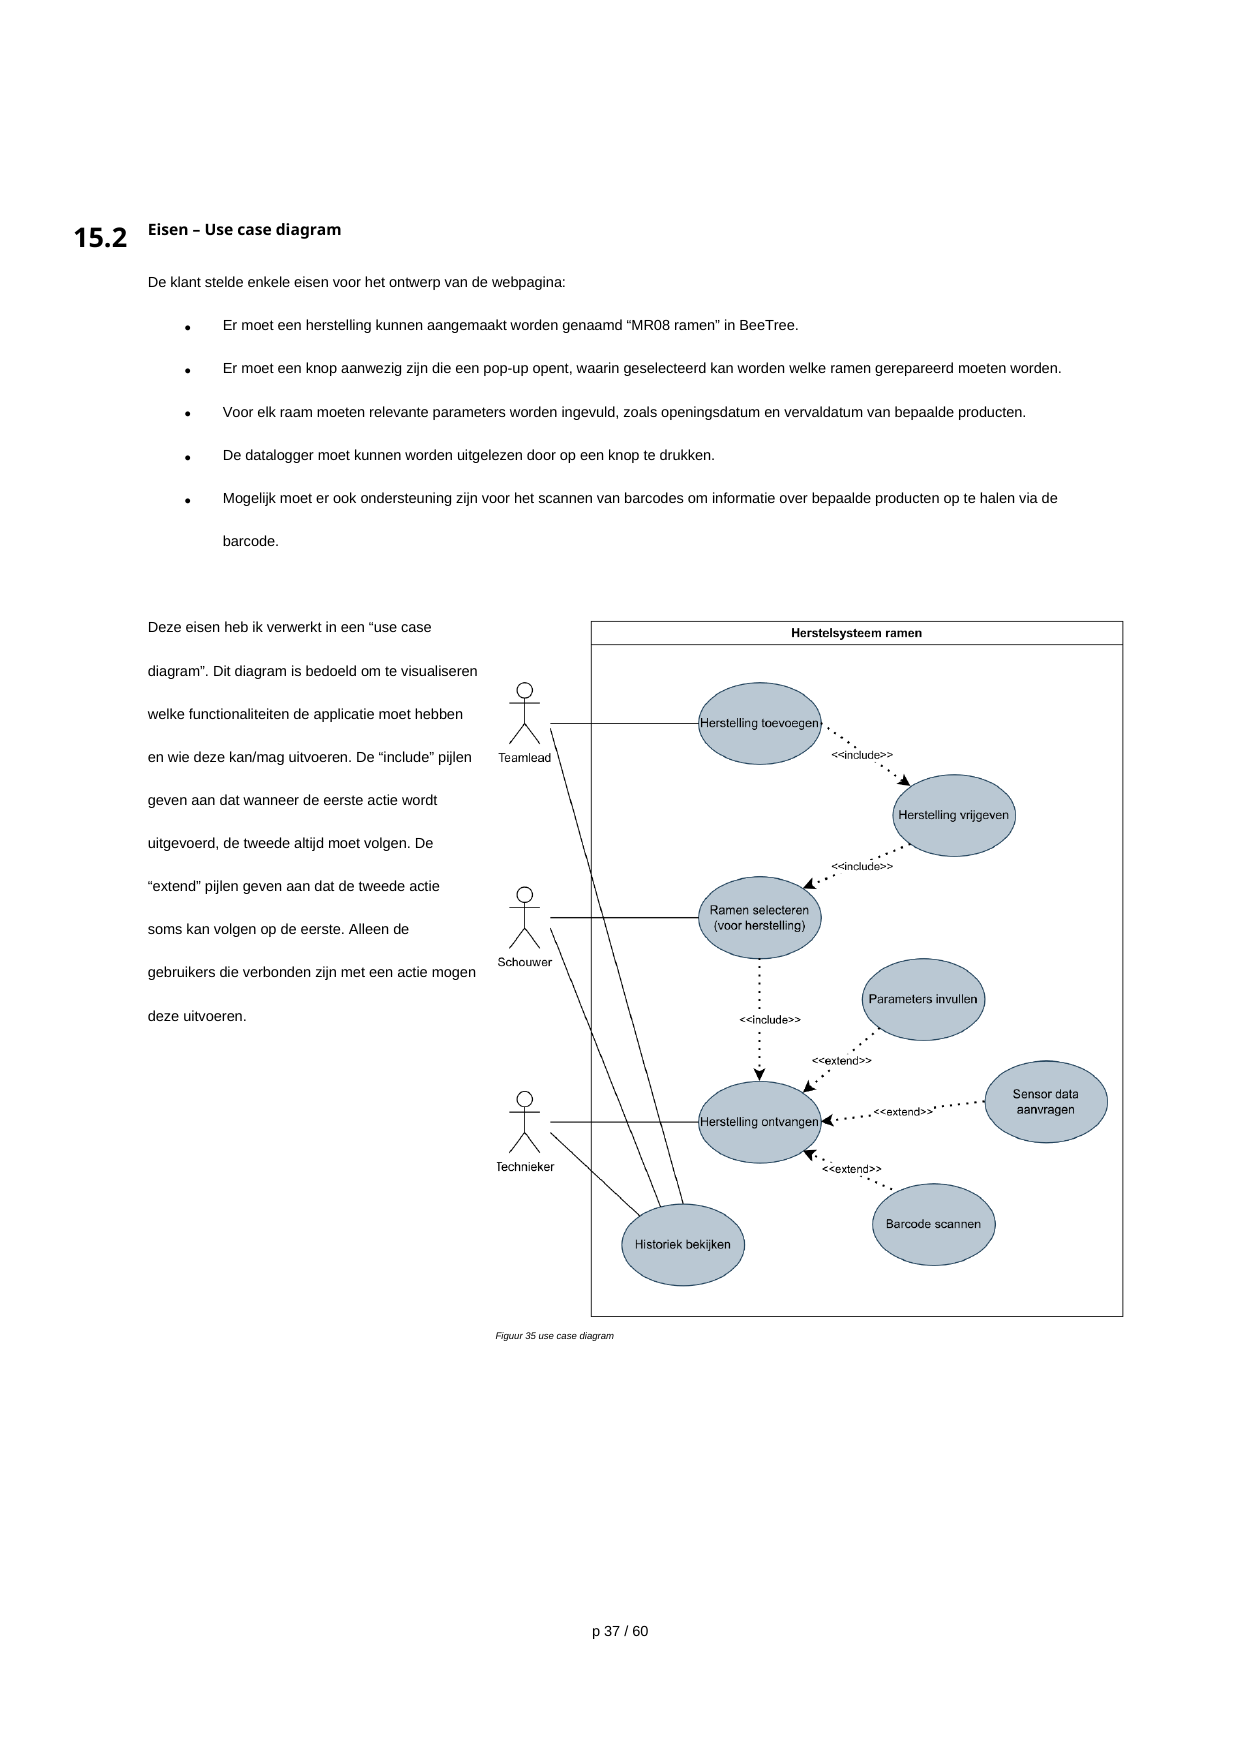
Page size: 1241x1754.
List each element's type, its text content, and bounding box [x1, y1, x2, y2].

picture [495, 636, 1123, 1317]
list Eisen – Use case diagram [127, 218, 1092, 255]
list De datalogger moet kunnen worden uitgelezen door op een knop te drukken. [185, 447, 1092, 476]
text De klant stelde enkele eisen voor het ontwerp van de webpagina: [148, 274, 1092, 303]
list Voor elk raam moeten relevante parameters worden ingevuld, zoals openingsdatum en vervaldatum van bepaalde producten. [185, 403, 1092, 432]
text Deze eisen heb ik verwerkt in een “use case diagram”. Dit diagram is bedoeld om te visualiseren welke functionaliteiten de applicatie moet hebben en wie deze kan/mag uitvoeren. De “include” pijlen geven aan dat wanneer de eerste actie wordt uitgevoerd, de tweede altijd moet volgen. De “extend” pijlen geven aan dat de tweede actie soms kan volgen op de eerste. Alleen de gebruikers die verbonden zijn met een actie mogen deze uitvoeren. [148, 619, 1092, 1036]
list Er moet een knop aanwezig zijn die een pop-up opent, waarin geselecteerd kan worden welke ramen gerepareerd moeten worden. [185, 360, 1092, 389]
list Mogelijk moet er ook ondersteuning zijn voor het scannen van barcodes om informatie over bepaalde producten op te halen via de barcode. [185, 490, 1092, 562]
list Er moet een herstelling kunnen aangemaakt worden genaamd “MR08 ramen” in BeeTree. [185, 317, 1092, 346]
